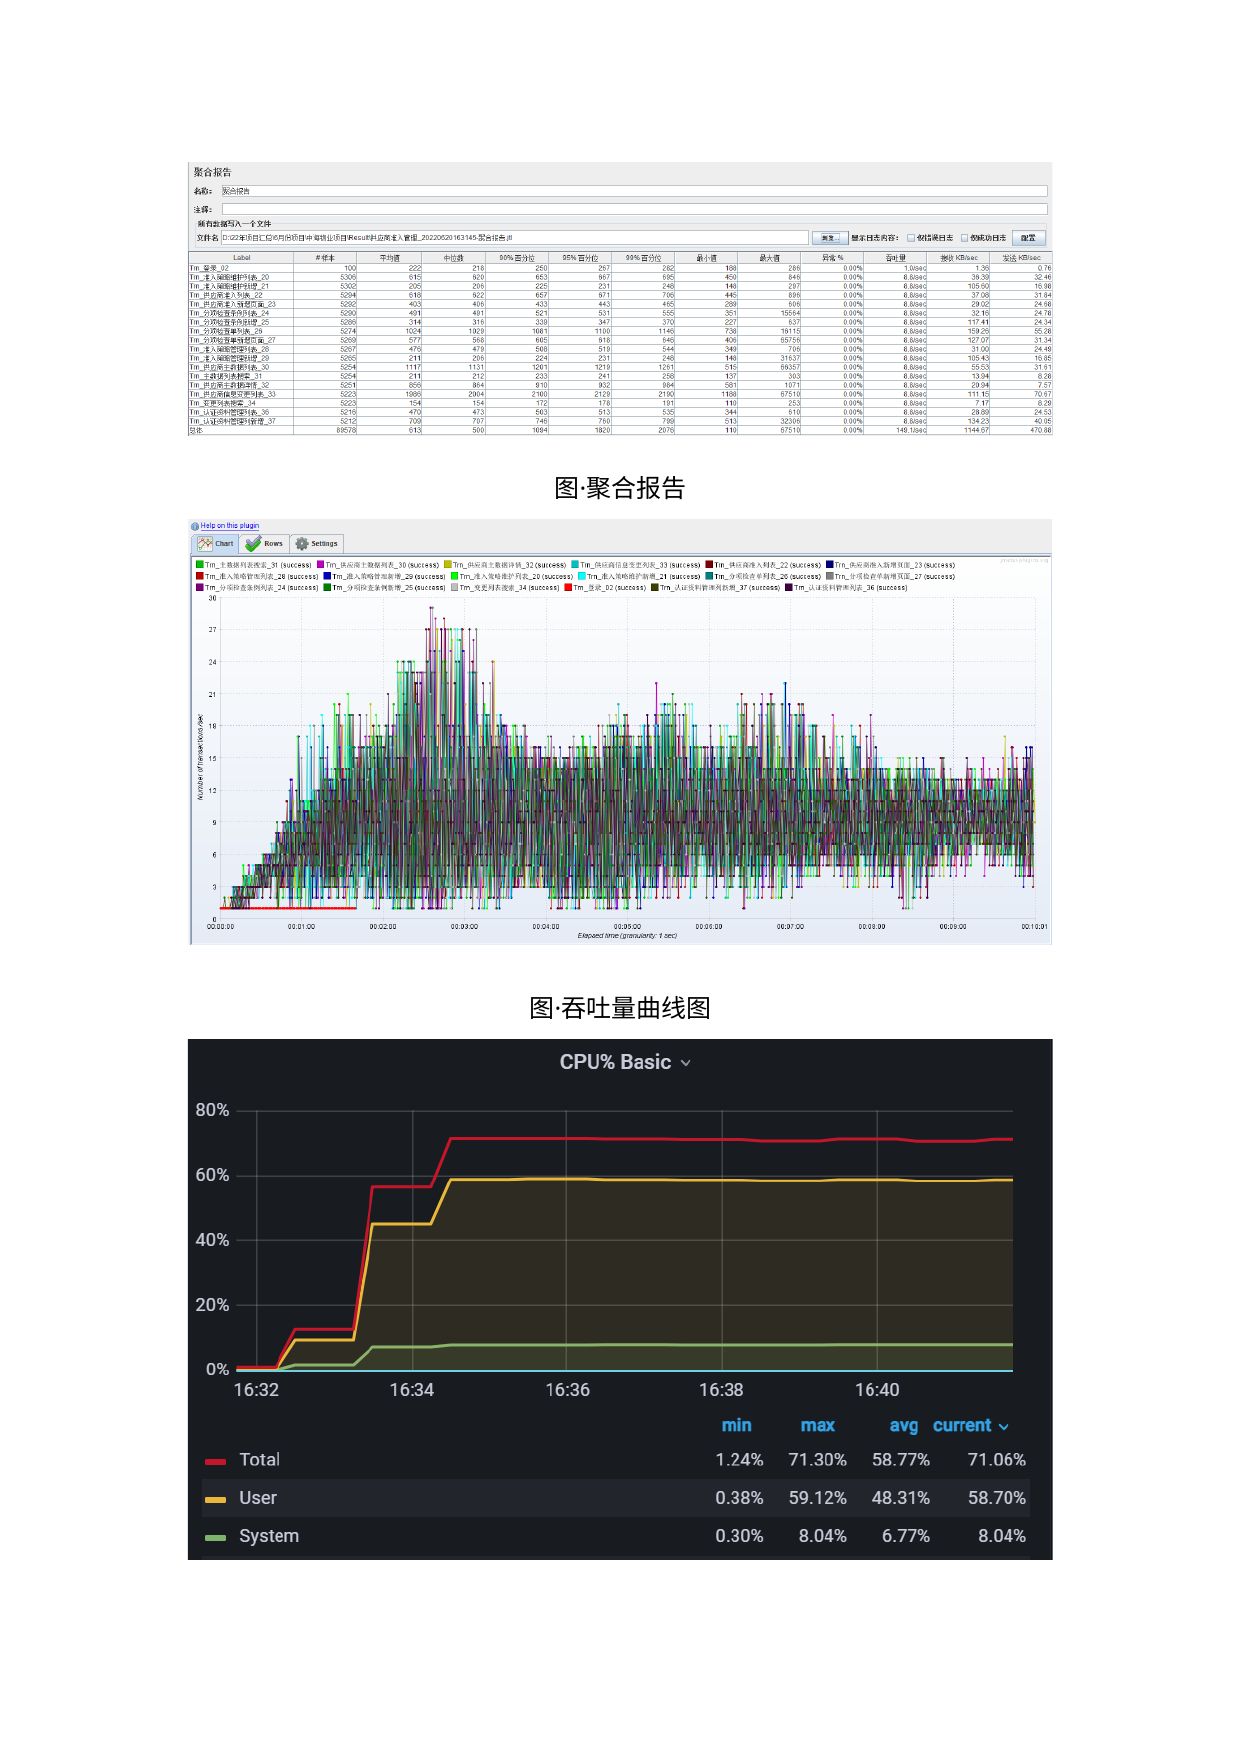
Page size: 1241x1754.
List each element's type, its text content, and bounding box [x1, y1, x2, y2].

picture [188, 519, 1052, 945]
text 图·聚合报告 [187, 454, 1053, 519]
text 图·吞吐量曲线图 [187, 974, 1053, 1039]
picture [187, 162, 1053, 436]
picture [187, 1039, 1053, 1560]
